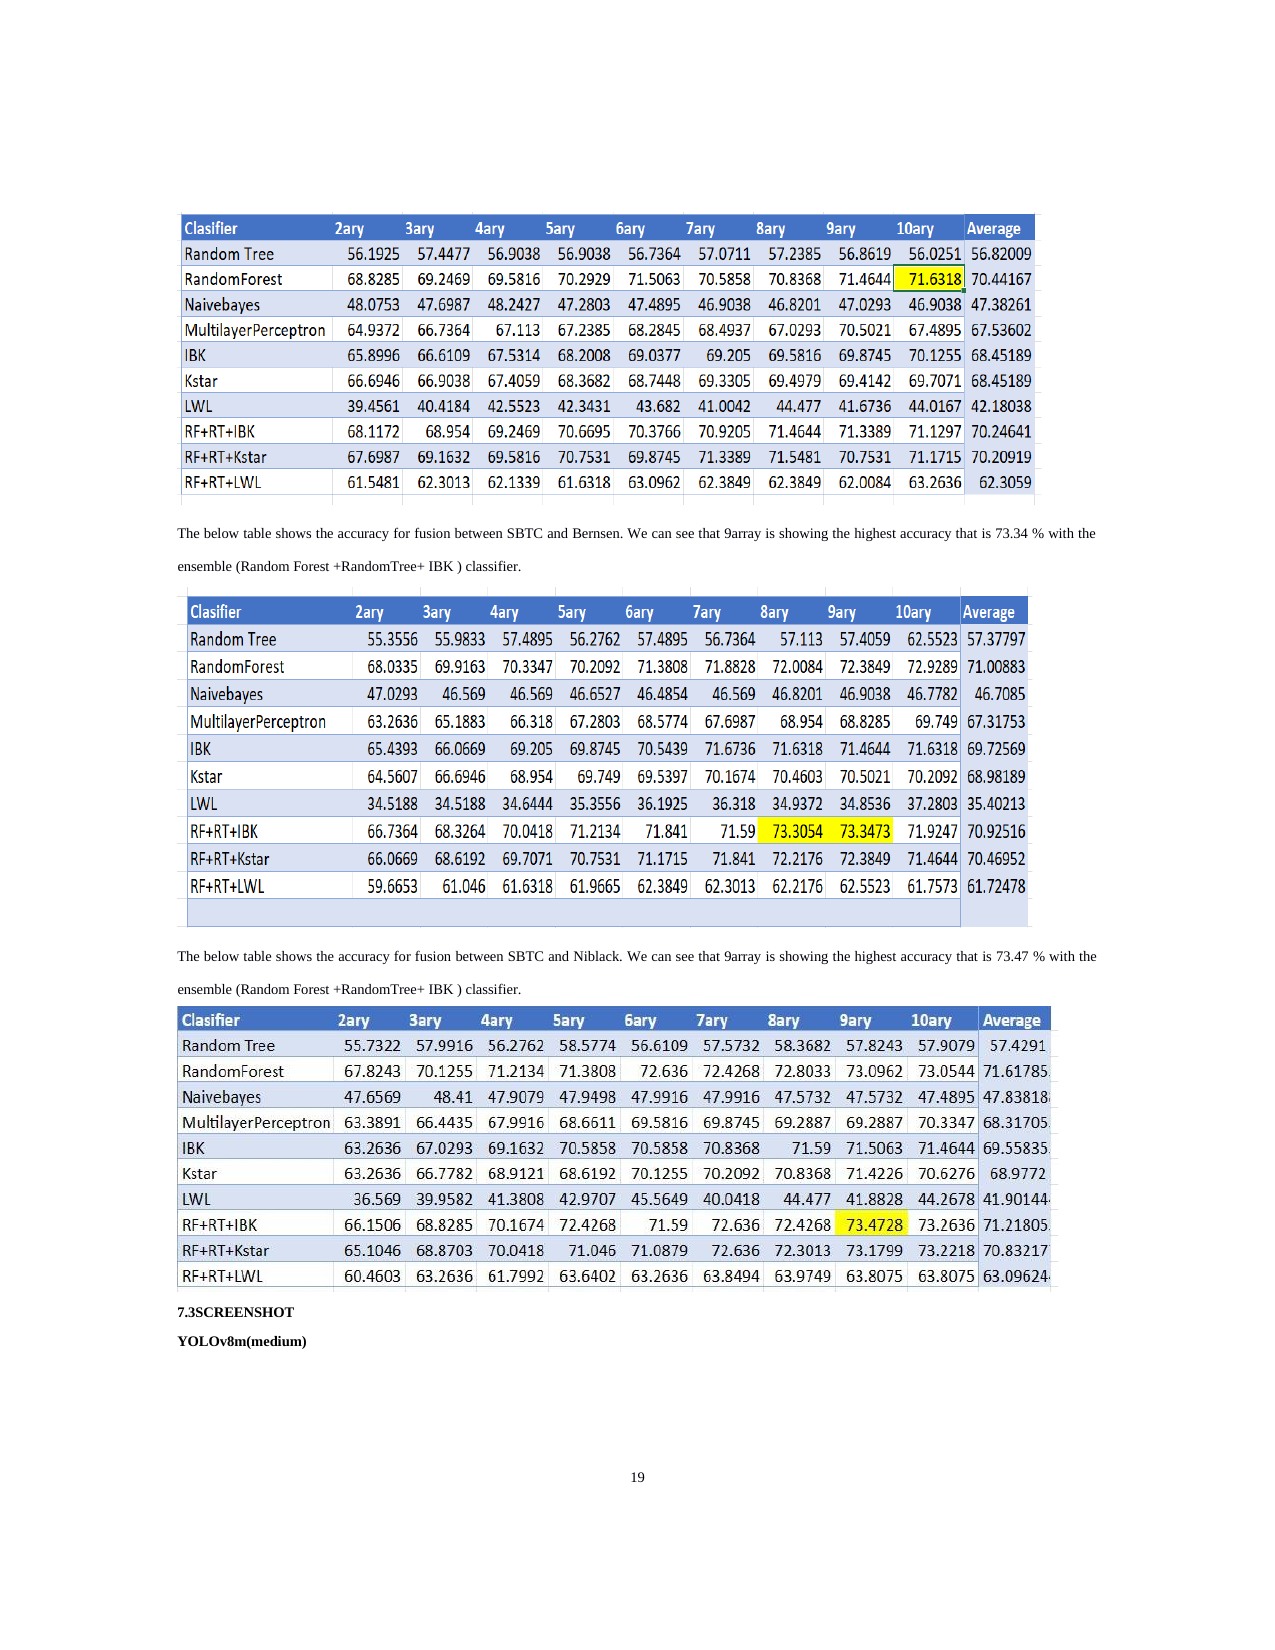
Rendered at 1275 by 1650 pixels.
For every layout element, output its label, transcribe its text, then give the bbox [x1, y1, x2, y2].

picture [177, 587, 1033, 928]
text The below table shows the accuracy for fusion between SBTC and Niblack. We can see that 9array is showing the highest accuracy that is 73.47 % with the ensemble (Random Forest +RandomTree+ IBK ) classifier. [177, 936, 1098, 997]
text YOLOv8m(medium) [177, 1321, 1098, 1350]
text The below table shows the accuracy for fusion between SBTC and Bernsen. We can see that 9array is showing the highest accuracy that is 73.34 % with the ensemble (Random Forest +RandomTree+ IBK ) classifier. [177, 513, 1098, 575]
picture [177, 1006, 1059, 1292]
picture [177, 212, 1042, 505]
text 7.3SCREENSHOT [177, 1292, 1098, 1321]
